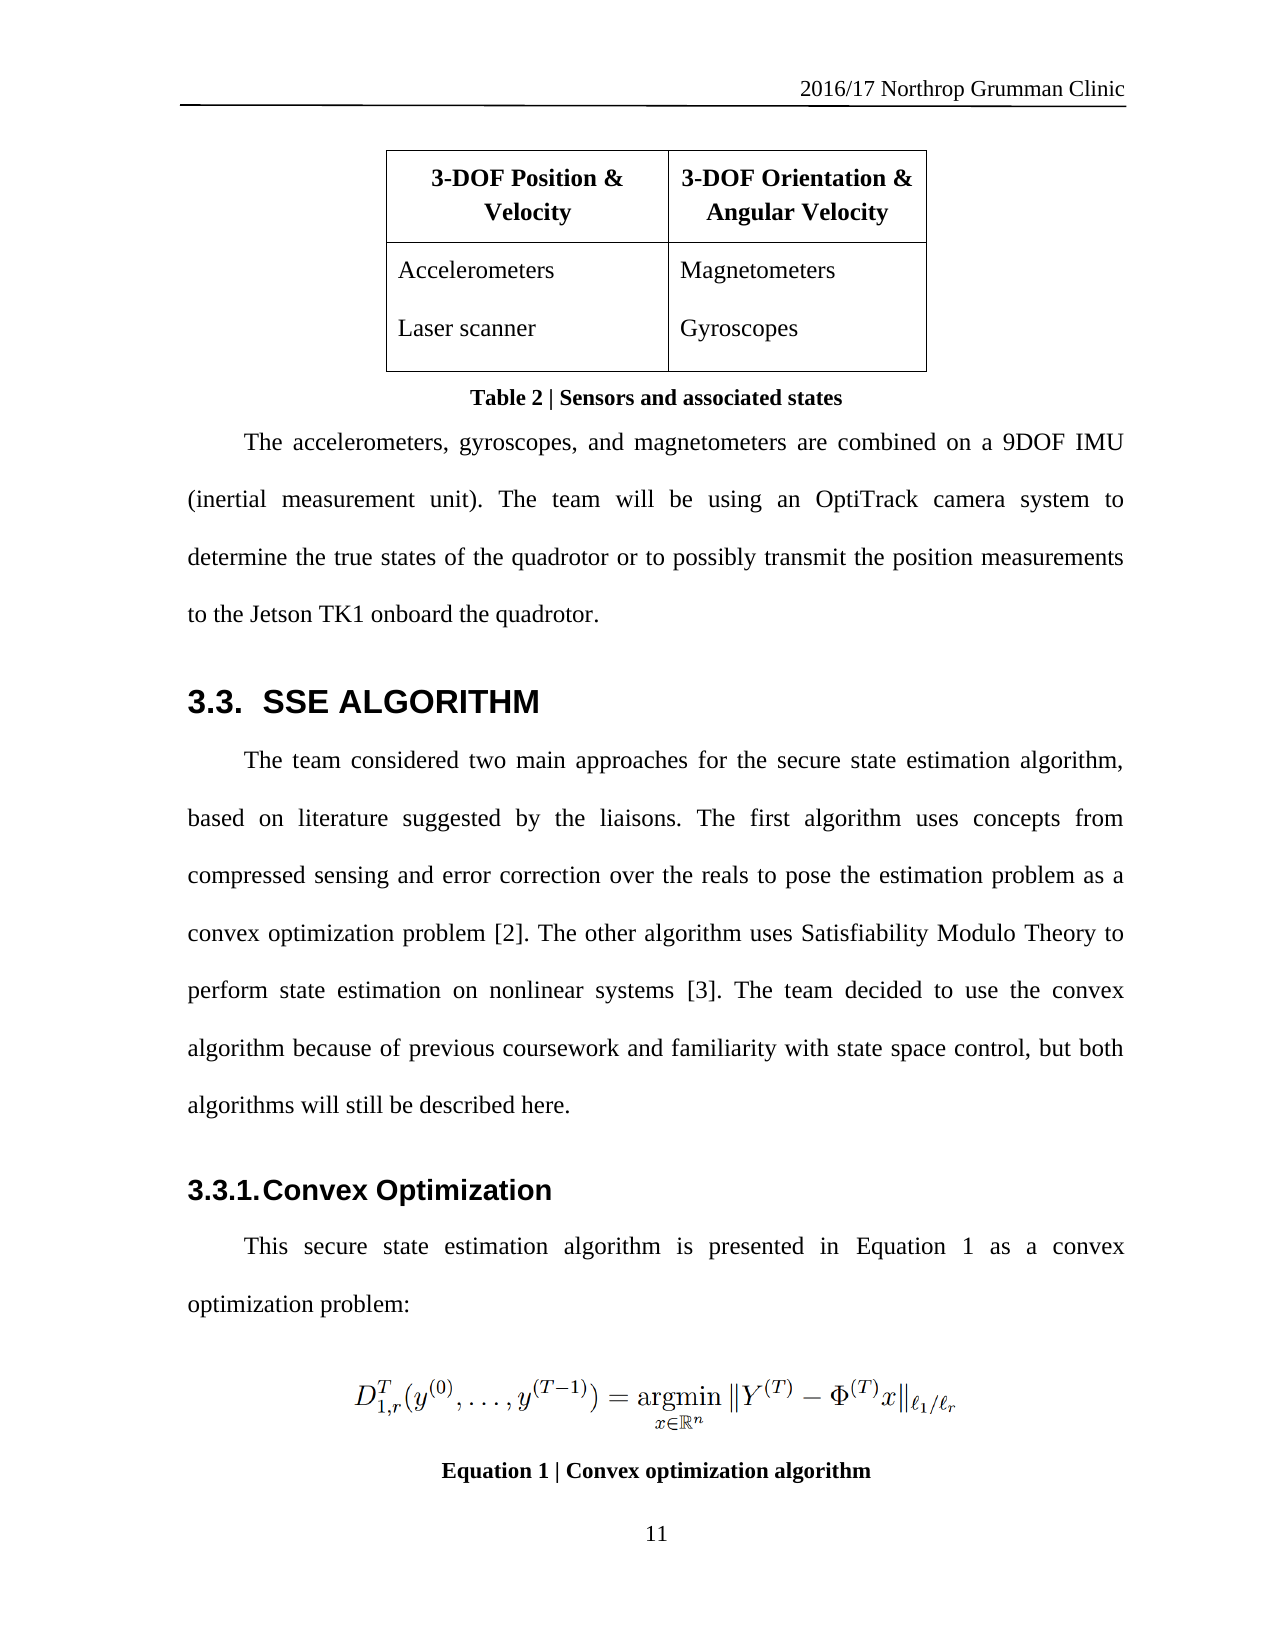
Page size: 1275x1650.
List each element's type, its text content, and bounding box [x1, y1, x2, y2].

table_cell Accelerometers Laser scanner [387, 243, 668, 371]
subtitle Convex Optimization [187, 1173, 1125, 1206]
text The accelerometers, gyroscopes, and magnetometers are combined on a 9DOF IMU (inertial measurement unit). The team will be using an OptiTrack camera system to determine the true states of the quadrotor or to possibly transmit the position measurements to the Jetson TK1 onboard the quadrotor. [187, 427, 1125, 628]
table_cell Magnetometers Gyroscopes [669, 243, 926, 371]
text The team considered two main approaches for the secure state estimation algorithm, based on literature suggested by the liaisons. The first algorithm uses concepts from compressed sensing and error correction over the reals to pose the estimation problem as a convex optimization problem [2]. The other algorithm uses Satisfiability Modulo Theory to perform state estimation on nonlinear systems [3]. The team decided to use the convex algorithm because of previous coursework and familiarity with state space control, but both algorithms will still be described here. [187, 745, 1125, 1119]
subtitle SSE algorithm [187, 682, 1125, 720]
picture [345, 1358, 968, 1441]
table_header 3-DOF Position & Velocity [387, 151, 668, 242]
table_header 3-DOF Orientation & Angular Velocity [669, 151, 926, 242]
